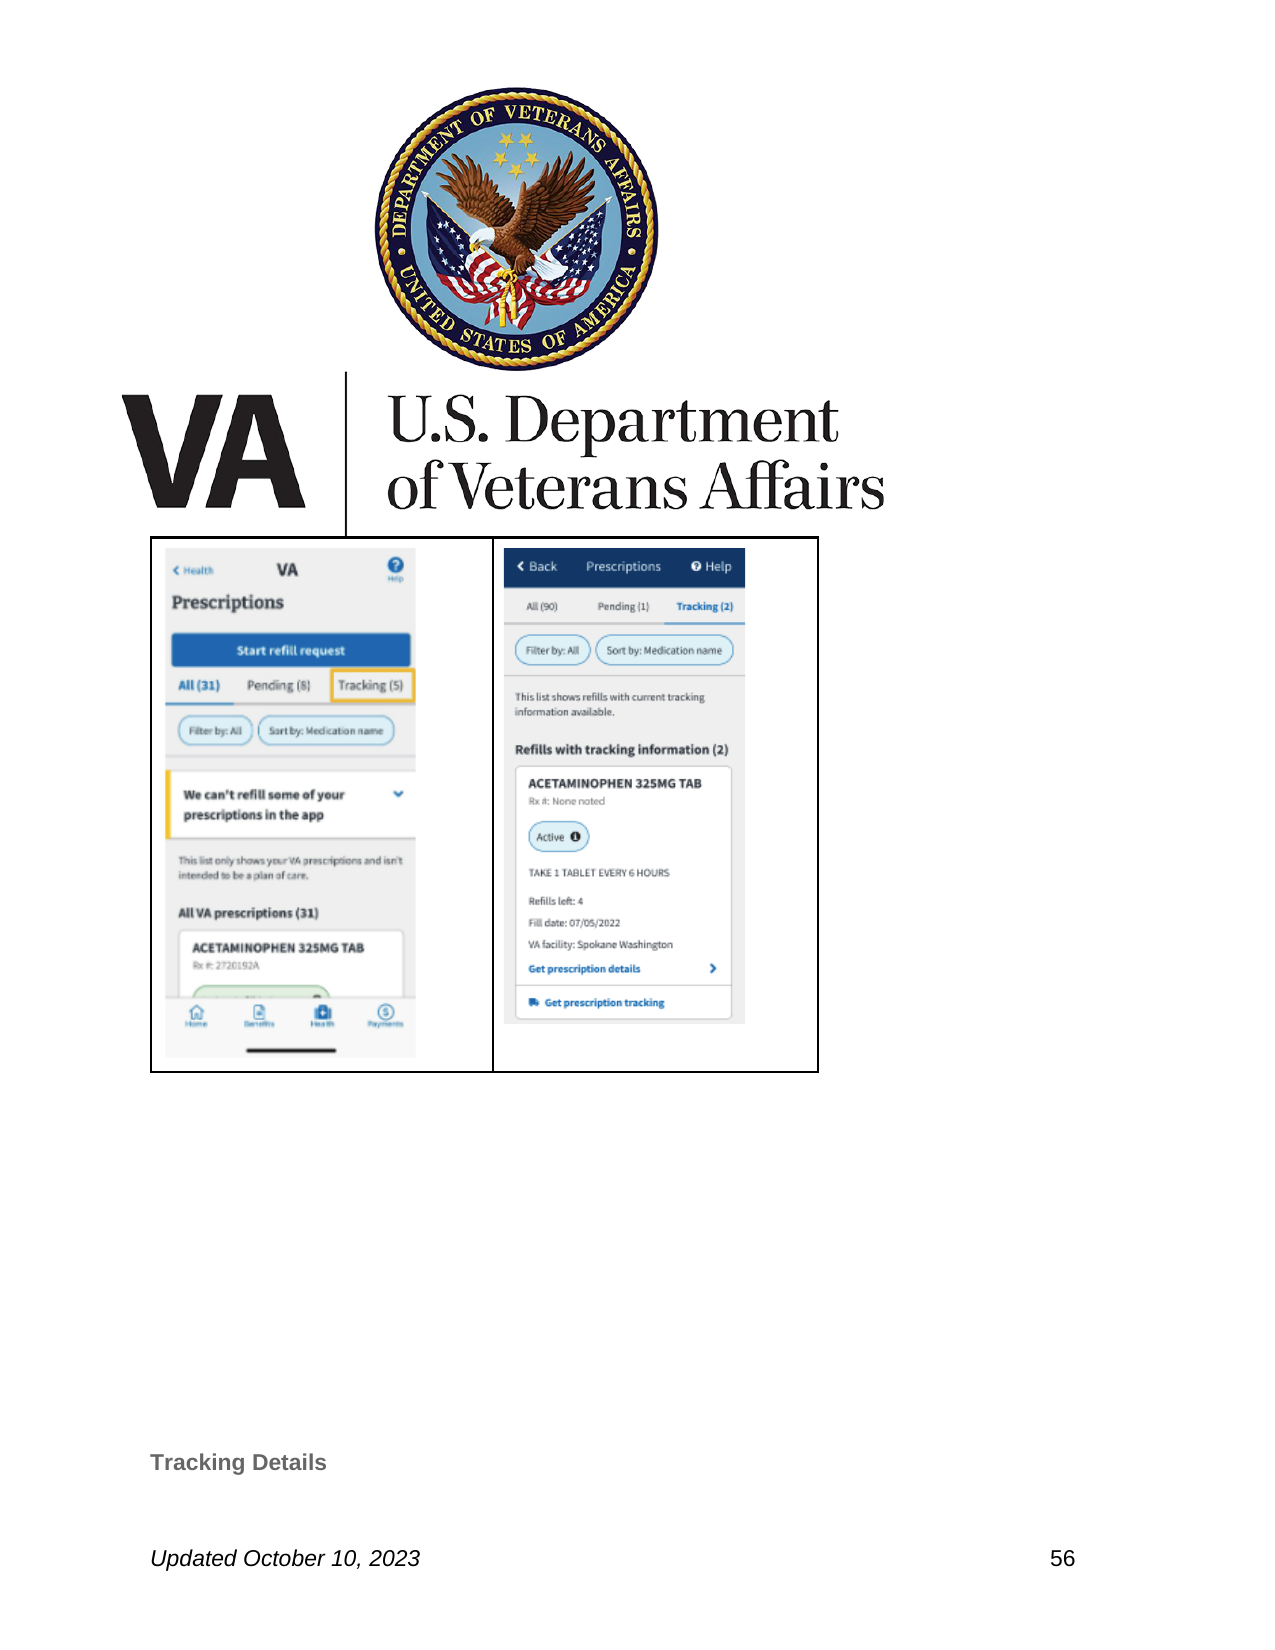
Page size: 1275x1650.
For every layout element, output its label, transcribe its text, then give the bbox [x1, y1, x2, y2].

picture [503, 548, 746, 1024]
picture [161, 548, 416, 1061]
table_cell [152, 539, 492, 1071]
text Tracking Details [150, 1449, 1125, 1476]
picture [121, 75, 884, 537]
table_cell [494, 539, 817, 1071]
